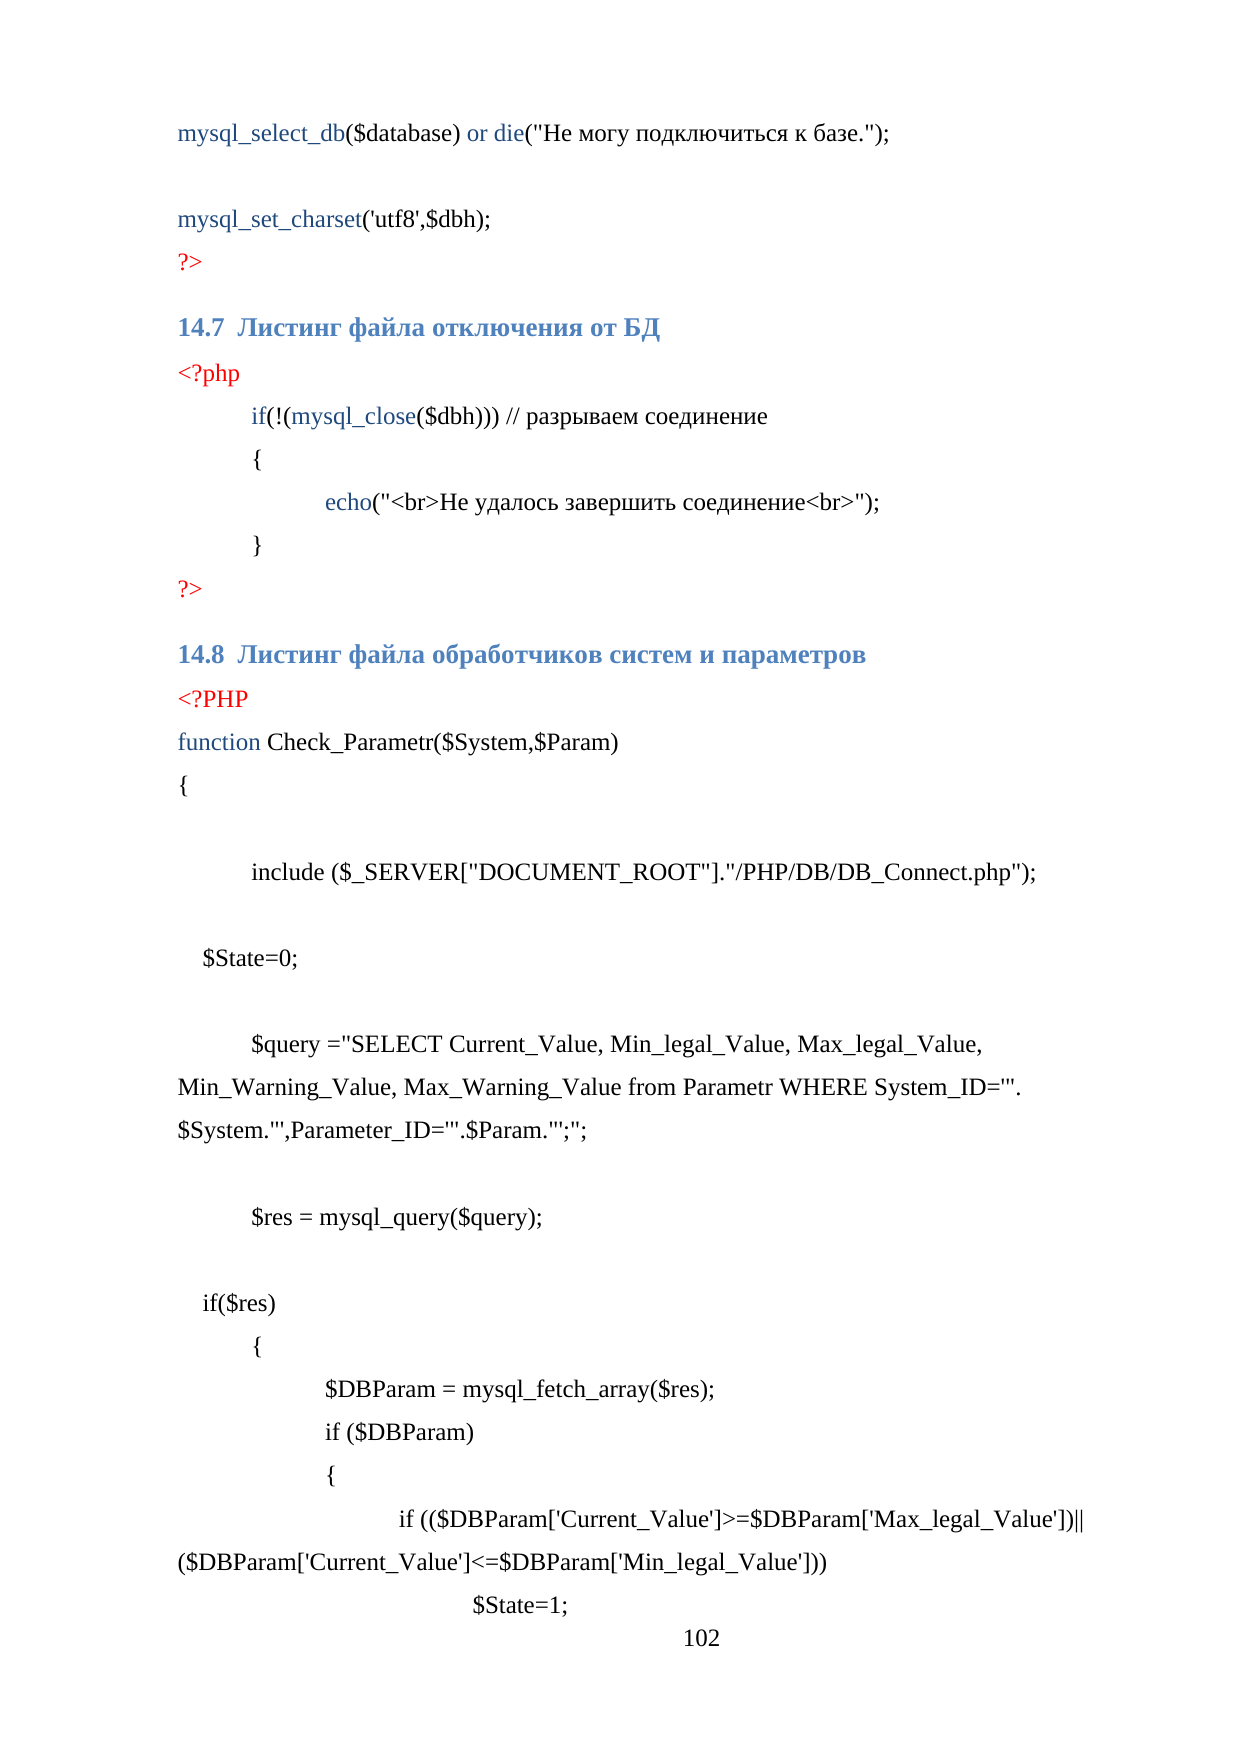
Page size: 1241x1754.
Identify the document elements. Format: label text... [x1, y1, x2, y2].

subtitle Листинг файла отключения от БД [177, 311, 1152, 343]
text } [177, 531, 1152, 559]
text <?php [177, 358, 1152, 387]
text mysql_select_db($database) or die("Не могу подключиться к базе."); [177, 118, 1152, 147]
text echo("<br>Не удалось завершить соединение<br>"); [177, 487, 1152, 516]
text $res = mysql_query($query); [177, 1202, 1152, 1231]
text $State=0; [177, 943, 1152, 972]
text include ($_SERVER["DOCUMENT_ROOT"]."/PHP/DB/DB_Connect.php"); [177, 857, 1152, 886]
text function Check_Parametr($System,$Param) [177, 727, 1152, 756]
text ?> [177, 574, 1152, 602]
text if ($DBParam) [177, 1417, 1152, 1446]
text $query ="SELECT Current_Value, Min_legal_Value, Max_legal_Value, Min_Warning_Value, Max_Warning_Value from Parametr WHERE System_ID='".$System."',Parameter_ID='".$Param."';"; [177, 1029, 1152, 1144]
text { [177, 771, 1152, 799]
text $State=1; [177, 1590, 1152, 1619]
text { [177, 1331, 1152, 1360]
text { [177, 1461, 1152, 1489]
text $DBParam = mysql_fetch_array($res); [177, 1374, 1152, 1403]
text <?PHP [177, 684, 1152, 713]
text if (($DBParam['Current_Value']>=$DBParam['Max_legal_Value'])||($DBParam['Current_Value']<=$DBParam['Min_legal_Value'])) [177, 1504, 1152, 1576]
text ?> [177, 247, 1152, 276]
text mysql_set_charset('utf8',$dbh); [177, 204, 1152, 233]
text { [177, 444, 1152, 473]
subtitle Листинг файла обработчиков систем и параметров [177, 638, 1152, 669]
text if(!(mysql_close($dbh))) // разрываем соединение [177, 401, 1152, 430]
text if($res) [177, 1288, 1152, 1317]
